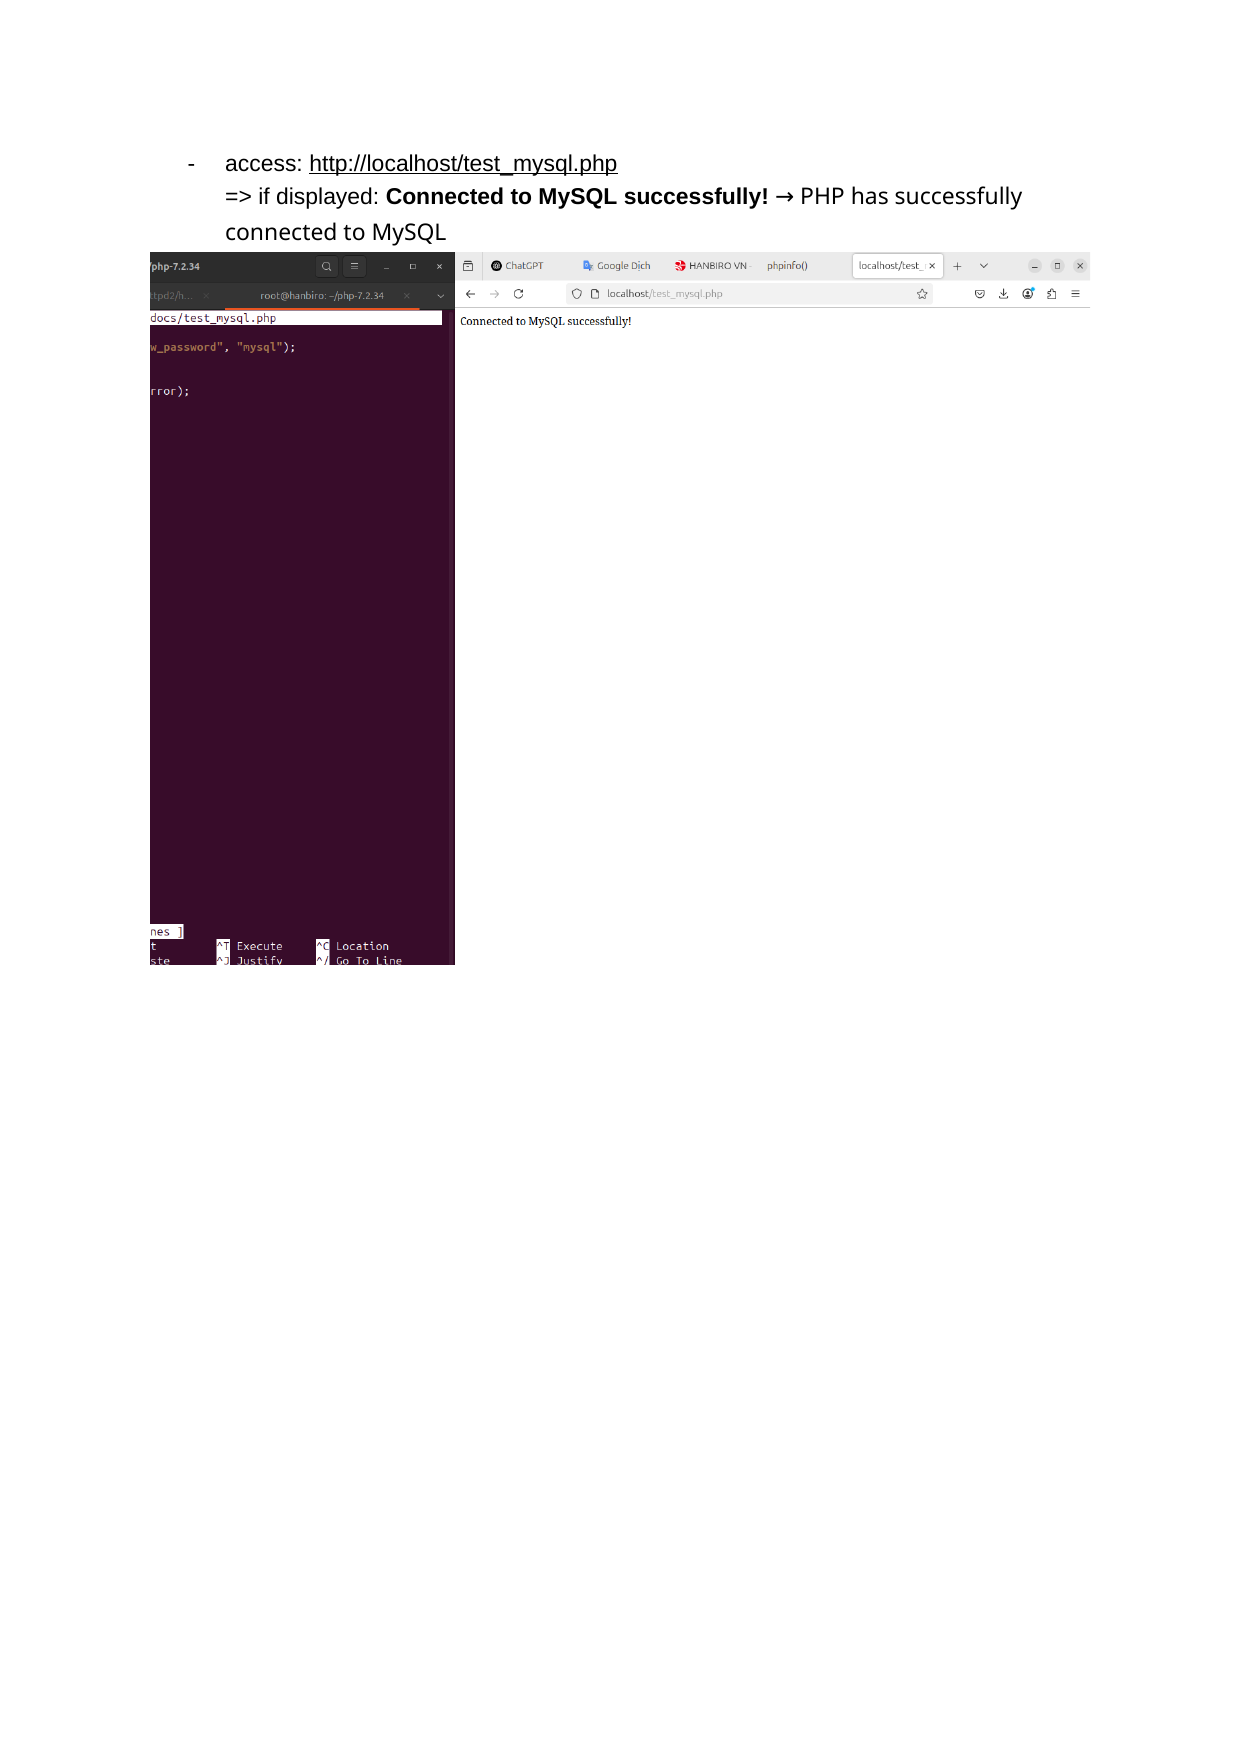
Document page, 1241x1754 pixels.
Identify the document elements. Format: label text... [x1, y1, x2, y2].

text => if displayed: Connected to MySQL successfully! → PHP has successfully connected to MySQL [225, 180, 1090, 247]
picture [150, 252, 1091, 965]
list access: http://localhost/test_mysql.php [187, 150, 1090, 176]
